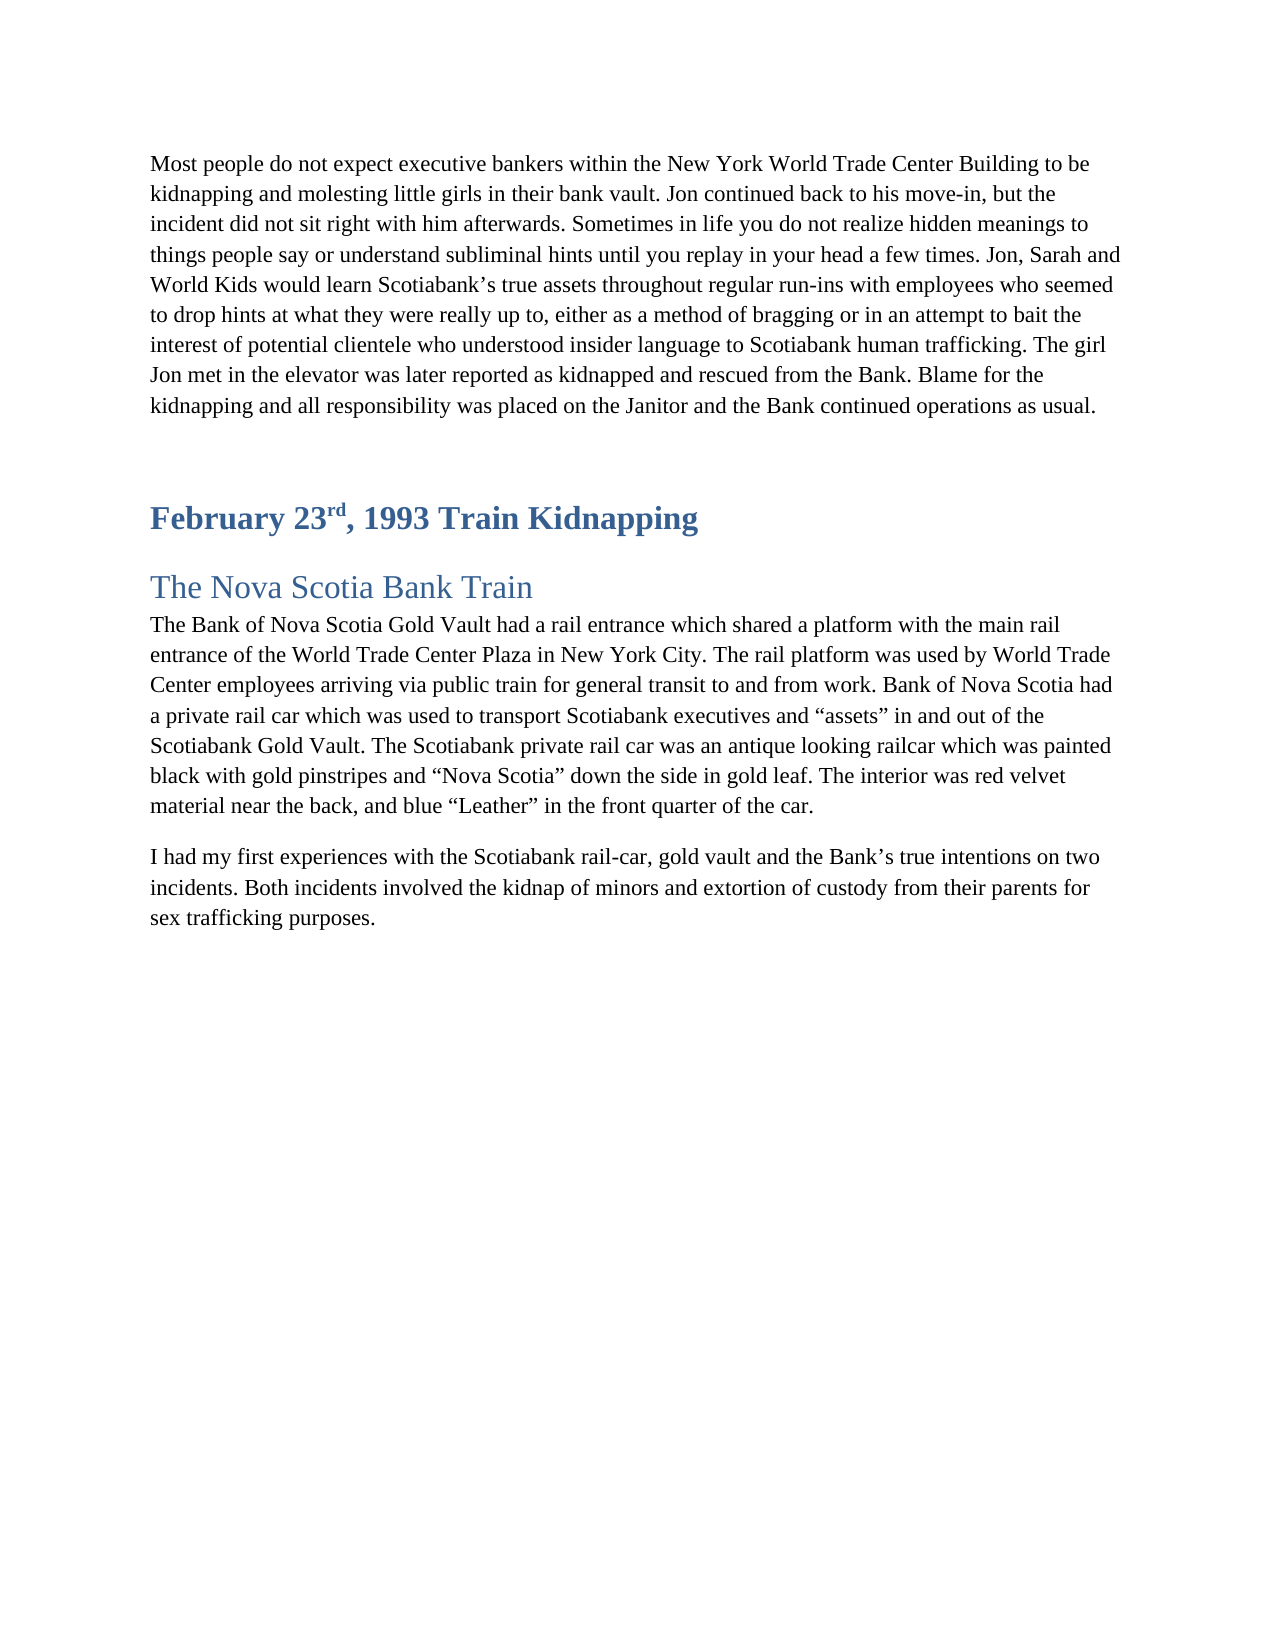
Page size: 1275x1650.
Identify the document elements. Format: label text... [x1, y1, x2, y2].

text Most people do not expect executive bankers within the New York World Trade Center Building to be kidnapping and molesting little girls in their bank vault. Jon continued back to his move-in, but the incident did not sit right with him afterwards. Sometimes in life you do not realize hidden meanings to things people say or understand subliminal hints until you replay in your head a few times. Jon, Sarah and World Kids would learn Scotiabank’s true assets throughout regular run-ins with employees who seemed to drop hints at what they were really up to, either as a method of bragging or in an attempt to bait the interest of potential clientele who understood insider language to Scotiabank human trafficking. The girl Jon met in the elevator was later reported as kidnapped and rescued from the Bank. Blame for the kidnapping and all responsibility was placed on the Janitor and the Bank continued operations as usual. [150, 150, 1125, 418]
subtitle February 23rd, 1993 Train Kidnapping [150, 498, 1125, 536]
text The Bank of Nova Scotia Gold Vault had a rail entrance which shared a platform with the main rail entrance of the World Trade Center Plaza in New York City. The rail platform was used by World Trade Center employees arriving via public train for general transit to and from work. Bank of Nova Scotia had a private rail car which was used to transport Scotiabank executives and “assets” in and out of the Scotiabank Gold Vault. The Scotiabank private rail car was an antique looking railcar which was painted black with gold pinstripes and “Nova Scotia” down the side in gold leaf. The interior was red velvet material near the back, and blue “Leather” in the front quarter of the car. [150, 611, 1125, 819]
text I had my first experiences with the Scotiabank rail-car, gold vault and the Bank’s true intentions on two incidents. Both incidents involved the kidnap of minors and extortion of custody from their parents for sex trafficking purposes. [150, 843, 1125, 930]
subtitle The Nova Scotia Bank Train [150, 567, 1125, 605]
